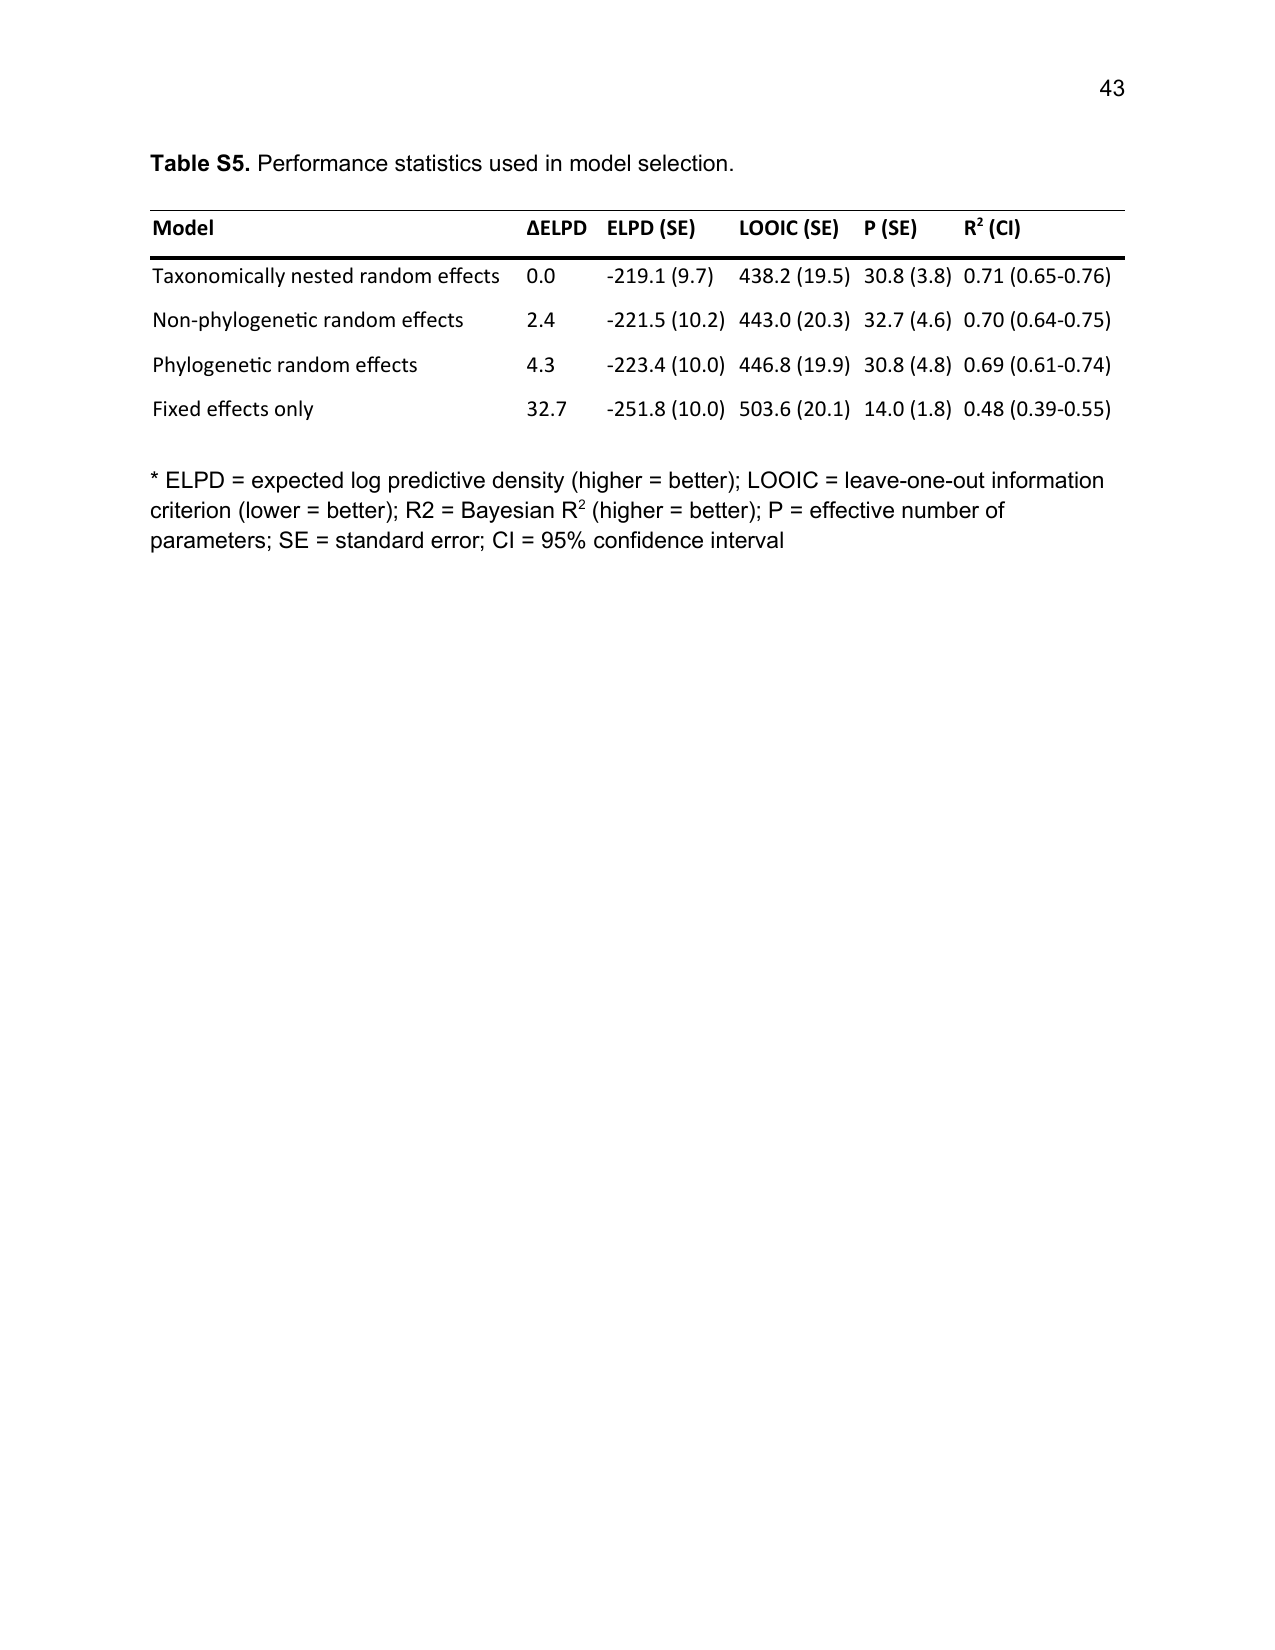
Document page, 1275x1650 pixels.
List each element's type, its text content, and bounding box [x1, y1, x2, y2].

table_cell 503.6 (20.1) [737, 393, 862, 437]
table_header R2 (CI) [962, 211, 1125, 256]
table_cell Fixed effects only [150, 393, 524, 437]
text Table S5. Performance statistics used in model selection. [150, 150, 1125, 176]
table_header ΔELPD [524, 211, 604, 256]
table_cell Non-phylogenetic random effects [150, 304, 524, 348]
table_cell -223.4 (10.0) [605, 348, 737, 392]
table_cell -221.5 (10.2) [605, 304, 737, 348]
table_cell 14.0 (1.8) [862, 393, 962, 437]
table_cell -251.8 (10.0) [605, 393, 737, 437]
table_cell 0.48 (0.39-0.55) [962, 393, 1125, 437]
table_cell 30.8 (4.8) [862, 348, 962, 392]
table_cell 32.7 [524, 393, 604, 437]
table_cell 446.8 (19.9) [737, 348, 862, 392]
table_cell 0.71 (0.65-0.76) [962, 260, 1125, 304]
table_cell 30.8 (3.8) [862, 260, 962, 304]
table_cell -219.1 (9.7) [605, 260, 737, 304]
table_cell 0.69 (0.61-0.74) [962, 348, 1125, 392]
table_cell 4.3 [524, 348, 604, 392]
table_cell 443.0 (20.3) [737, 304, 862, 348]
table_header ELPD (SE) [605, 211, 737, 256]
table_cell 0.0 [524, 260, 604, 304]
text * ELPD = expected log predictive density (higher = better); LOOIC = leave-one-out information criterion (lower = better); R2 = Bayesian R2 (higher = better); P = effective number of parameters; SE = standard error; CI = 95% confidence interval [150, 467, 1125, 554]
table_cell Taxonomically nested random effects [150, 260, 524, 304]
table_header P (SE) [862, 211, 962, 256]
table_header Model [150, 211, 524, 256]
table_header LOOIC (SE) [737, 211, 862, 256]
table_cell Phylogenetic random effects [150, 348, 524, 392]
table_cell 438.2 (19.5) [737, 260, 862, 304]
table_cell 2.4 [524, 304, 604, 348]
table_cell 32.7 (4.6) [862, 304, 962, 348]
table_cell 0.70 (0.64-0.75) [962, 304, 1125, 348]
